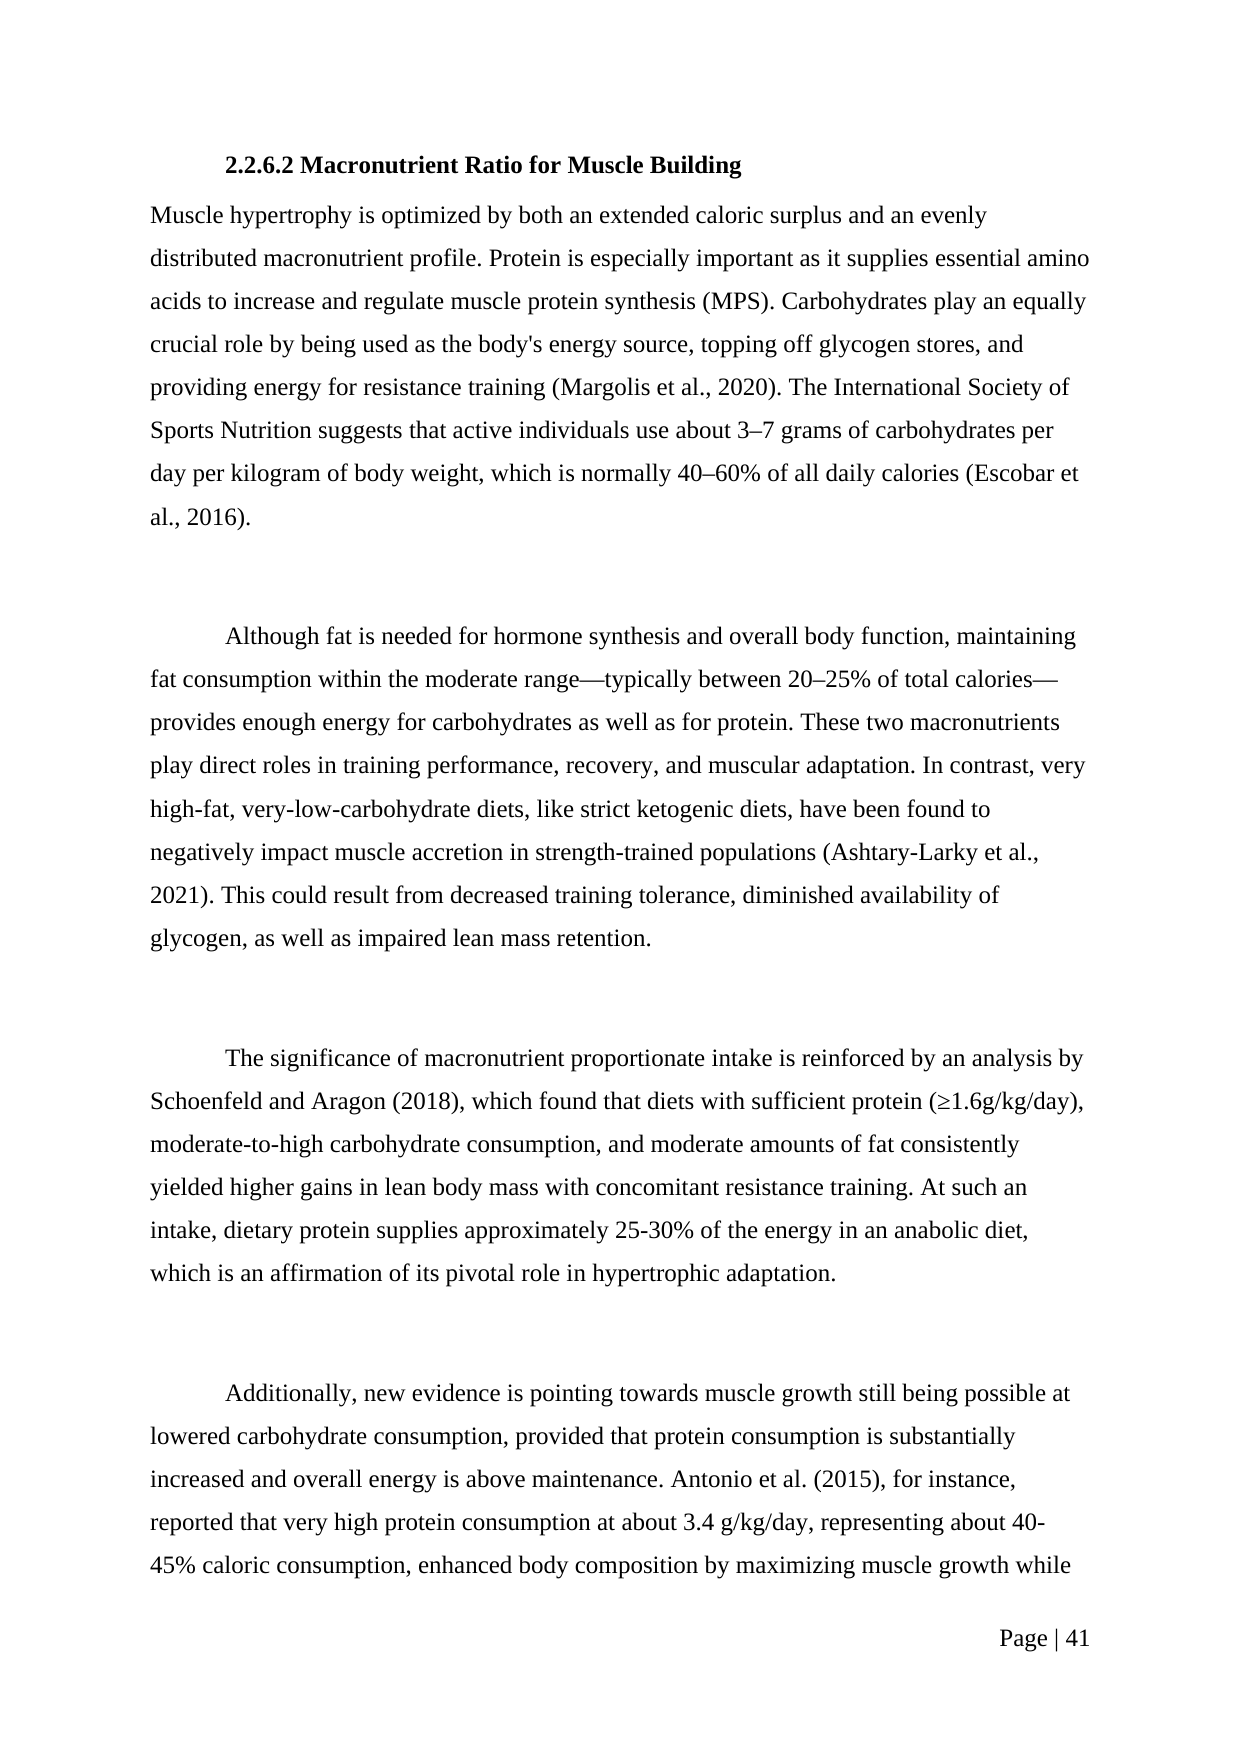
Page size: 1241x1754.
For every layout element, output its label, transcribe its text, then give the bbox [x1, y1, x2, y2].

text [150, 1378, 1090, 1579]
subtitle 2.2.6.2 Macronutrient Ratio for Muscle Building [150, 150, 1090, 179]
text Although fat is needed for hormone synthesis and overall body function, maintaining fat consumption within the moderate range—typically between 20–25% of total calories—provides enough energy for carbohydrates as well as for protein. These two macronutrients play direct roles in training performance, recovery, and muscular adaptation. In contrast, very high-fat, very-low-carbohydrate diets, like strict ketogenic diets, have been found to negatively impact muscle accretion in strength-trained populations (Ashtary-Larky et al., 2021). This could result from decreased training tolerance, diminished availability of glycogen, as well as impaired lean mass retention. [150, 621, 1090, 952]
text Muscle hypertrophy is optimized by both an extended caloric surplus and an evenly distributed macronutrient profile. Protein is especially important as it supplies essential amino acids to increase and regulate muscle protein synthesis (MPS). Carbohydrates play an equally crucial role by being used as the body's energy source, topping off glycogen stores, and providing energy for resistance training (Margolis et al., 2020). The International Society of Sports Nutrition suggests that active individuals use about 3–7 grams of carbohydrates per day per kilogram of body weight, which is normally 40–60% of all daily calories (Escobar et al., 2016). [150, 200, 1090, 530]
text The significance of macronutrient proportionate intake is reinforced by an analysis by Schoenfeld and Aragon (2018), which found that diets with sufficient protein (≥1.6g/kg/day), moderate-to-high carbohydrate consumption, and moderate amounts of fat consistently yielded higher gains in lean body mass with concomitant resistance training. At such an intake, dietary protein supplies approximately 25-30% of the energy in an anabolic diet, which is an affirmation of its pivotal role in hypertrophic adaptation. [150, 1043, 1090, 1287]
